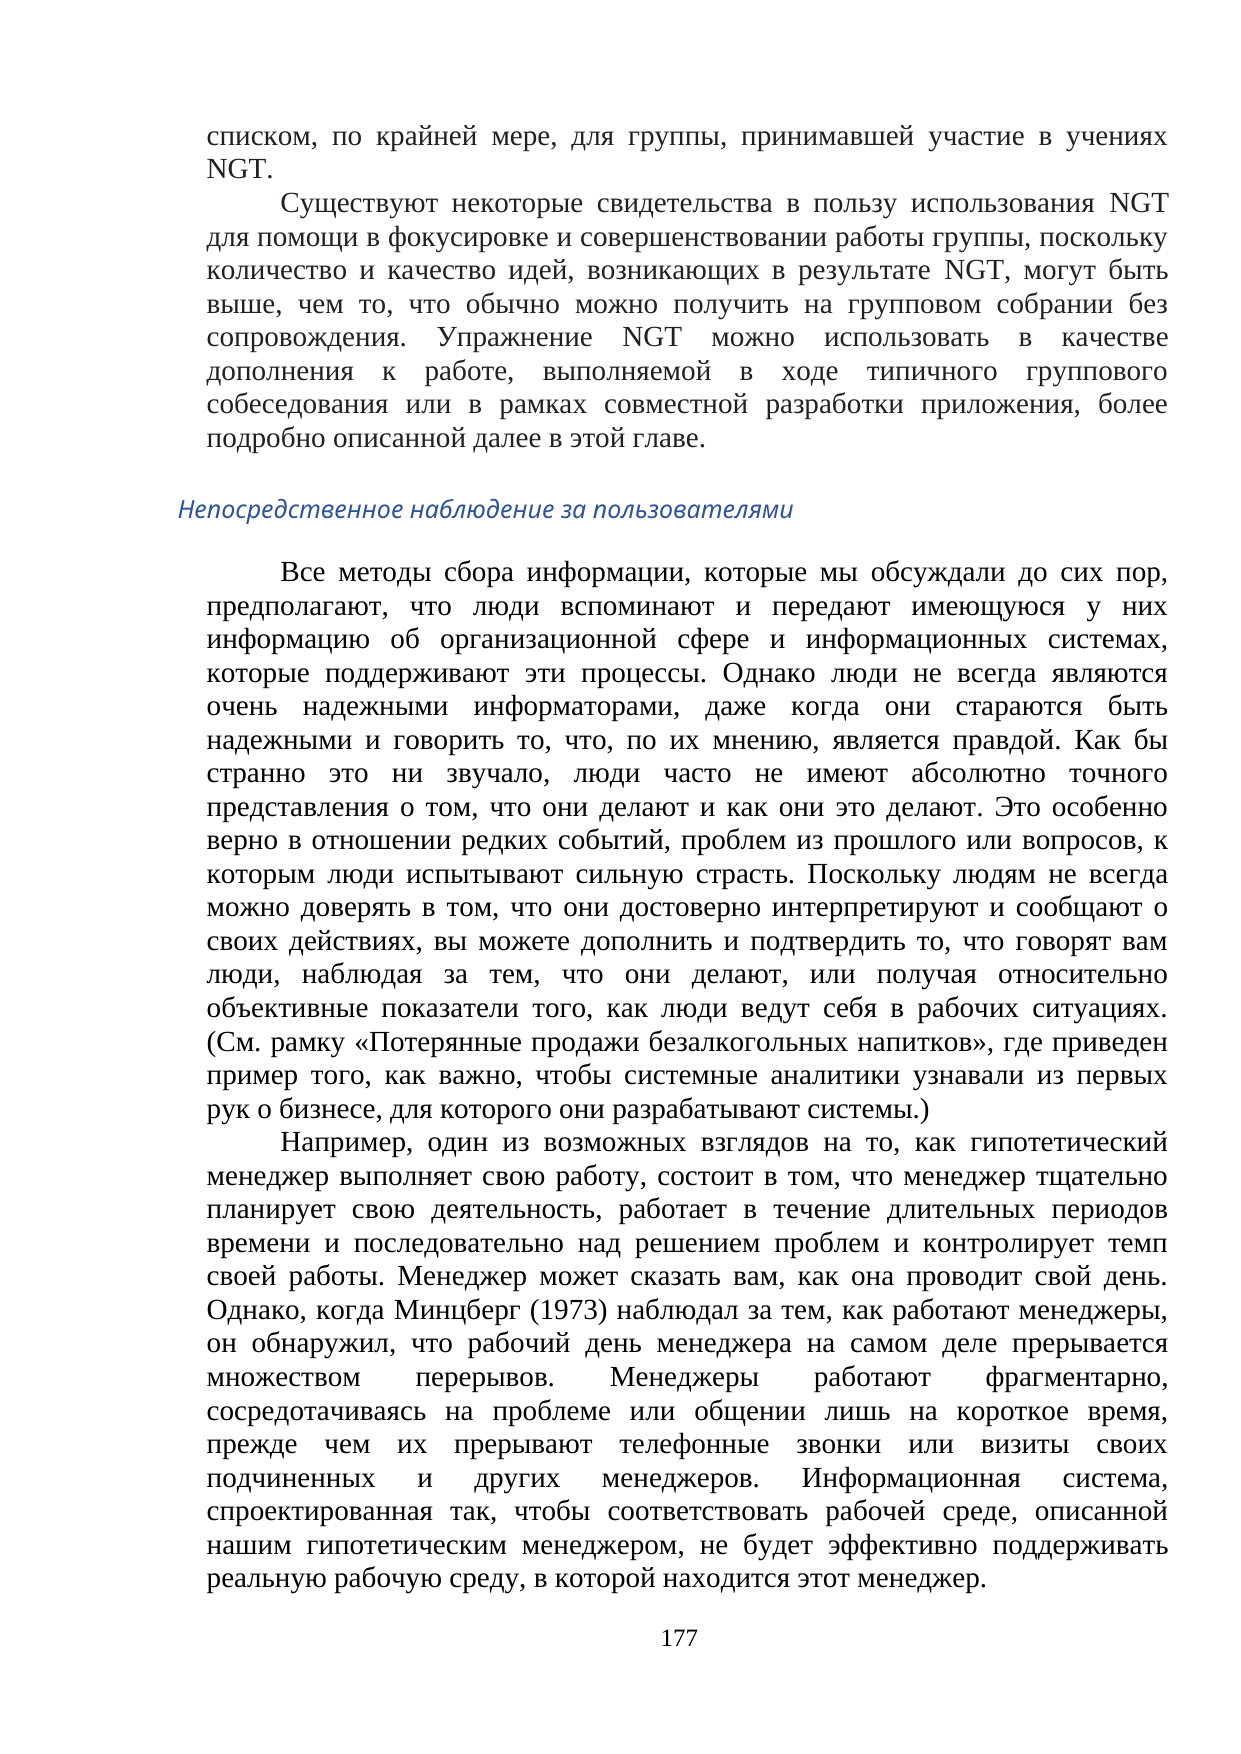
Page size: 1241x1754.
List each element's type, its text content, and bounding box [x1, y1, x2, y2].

subtitle Непосредственное наблюдение за пользователями [177, 491, 1181, 525]
text Например, один из возможных взглядов на то, как гипотетический менеджер выполняет свою работу, состоит в том, что менеджер тщательно планирует свою деятельность, работает в течение длительных периодов времени и последовательно над решением проблем и контролирует темп своей работы. Менеджер может сказать вам, как она проводит свой день. Однако, когда Минцберг (1973) наблюдал за тем, как работают менеджеры, он обнаружил, что рабочий день менеджера на самом деле прерывается множеством перерывов. Менеджеры работают фрагментарно, сосредотачиваясь на проблеме или общении лишь на короткое время, прежде чем их прерывают телефонные звонки или визиты своих подчиненных и других менеджеров. Информационная система, спроектированная так, чтобы соответствовать рабочей среде, описанной нашим гипотетическим менеджером, не будет эффективно поддерживать реальную рабочую среду, в которой находится этот менеджер. [206, 1124, 1169, 1594]
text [206, 118, 1169, 185]
text Все методы сбора информации, которые мы обсуждали до сих пор, предполагают, что люди вспоминают и передают имеющуюся у них информацию об организационной сфере и информационных системах, которые поддерживают эти процессы. Однако люди не всегда являются очень надежными информаторами, даже когда они стараются быть надежными и говорить то, что, по их мнению, является правдой. Как бы странно это ни звучало, люди часто не имеют абсолютно точного представления о том, что они делают и как они это делают. Это особенно верно в отношении редких событий, проблем из прошлого или вопросов, к которым люди испытывают сильную страсть. Поскольку людям не всегда можно доверять в том, что они достоверно интерпретируют и сообщают о своих действиях, вы можете дополнить и подтвердить то, что говорят вам люди, наблюдая за тем, что они делают, или получая относительно объективные показатели того, как люди ведут себя в рабочих ситуациях. (См. рамку «Потерянные продажи безалкогольных напитков», где приведен пример того, как важно, чтобы системные аналитики узнавали из первых рук о бизнесе, для которого они разрабатывают системы.) [206, 554, 1169, 1124]
text Существуют некоторые свидетельства в пользу использования NGT для помощи в фокусировке и совершенствовании работы группы, поскольку количество и качество идей, возникающих в результате NGT, могут быть выше, чем то, что обычно можно получить на групповом собрании без сопровождения. Упражнение NGT можно использовать в качестве дополнения к работе, выполняемой в ходе типичного группового собеседования или в рамках совместной разработки приложения, более подробно описанной далее в этой главе. [206, 185, 1169, 453]
